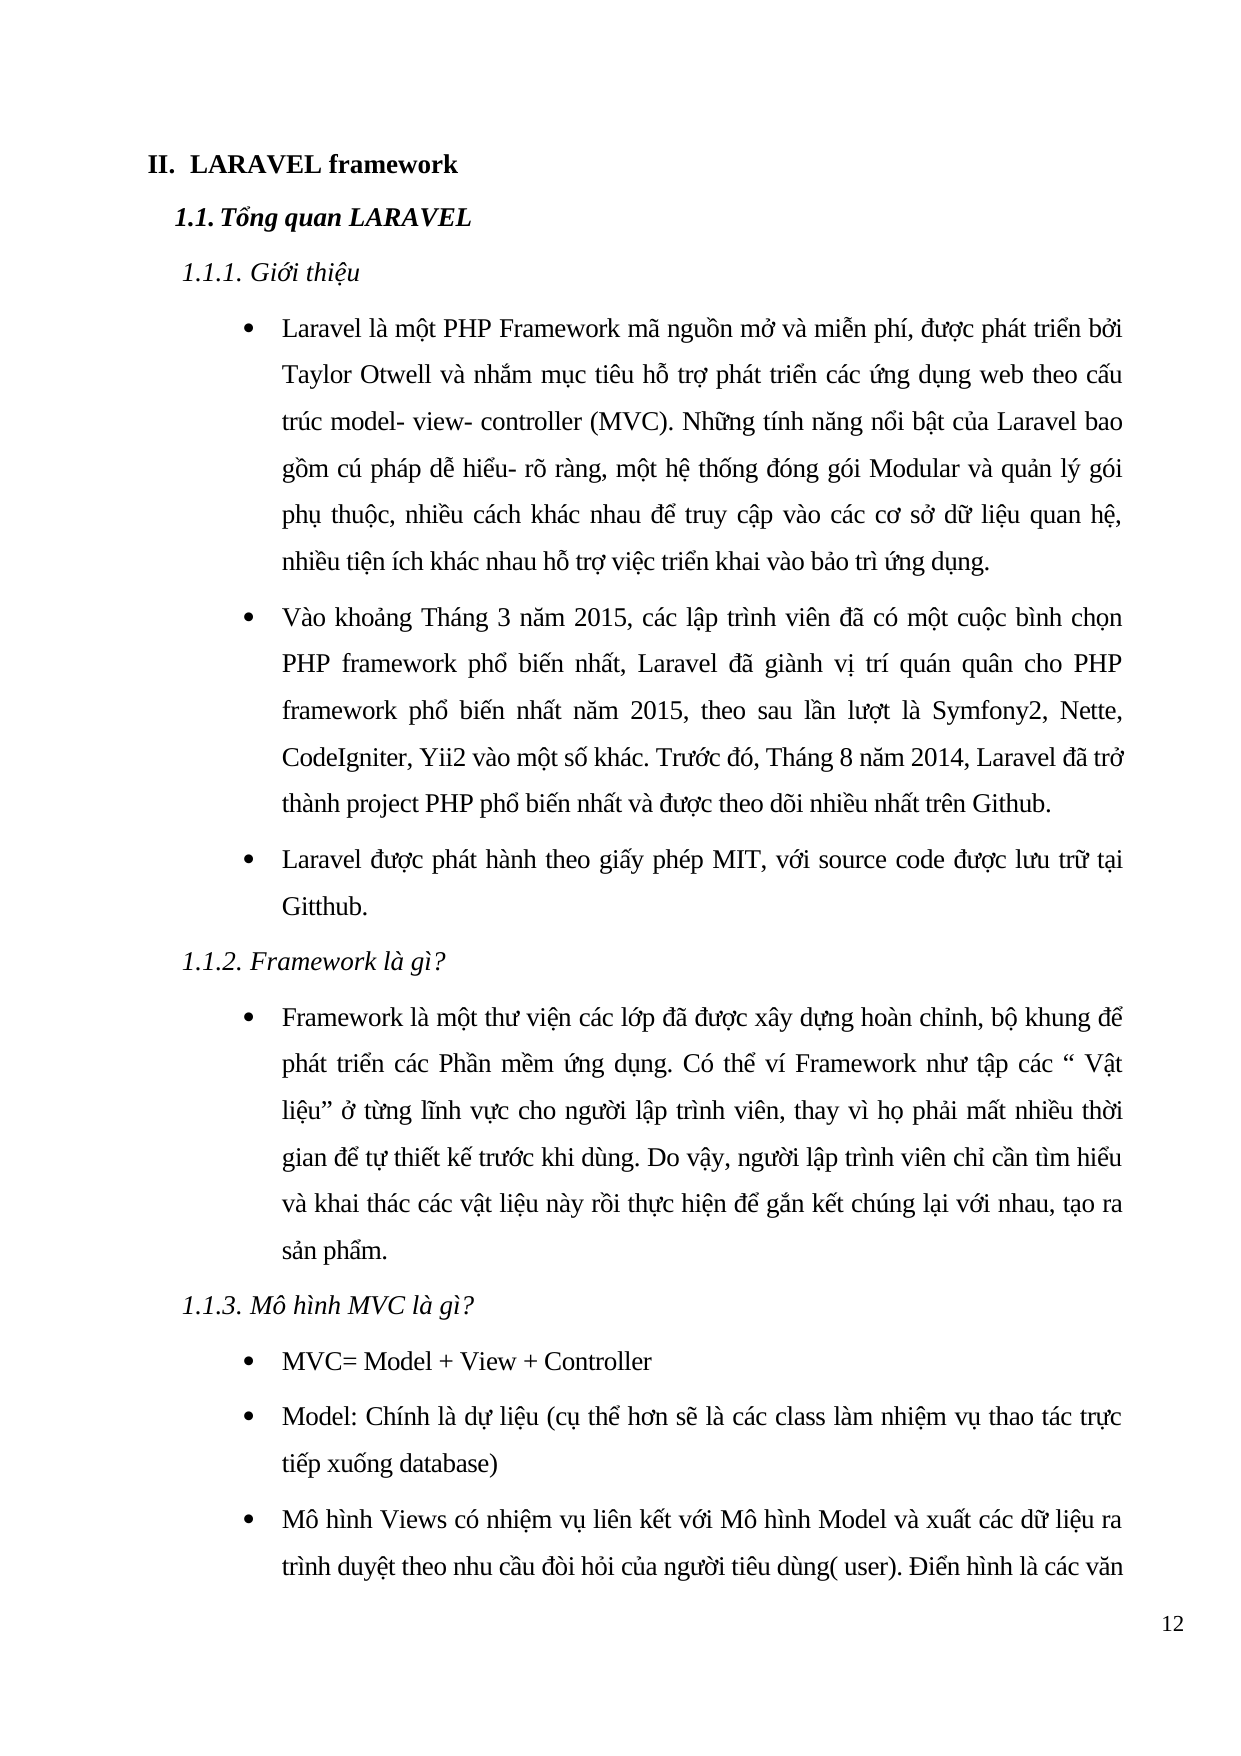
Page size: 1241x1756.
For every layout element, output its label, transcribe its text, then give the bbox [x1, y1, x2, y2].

list Vào khoảng Tháng 3 năm 2015, các lập trình viên đã có một cuộc bình chọn PHP framework phổ biến nhất, Laravel đã giành vị trí quán quân cho PHP framework phổ biến nhất năm 2015, theo sau lần lượt là Symfony2, Nette, CodeIgniter, Yii2 vào một số khác. Trước đó, Tháng 8 năm 2014, Laravel đã trở thành project PHP phổ biến nhất và được theo dõi nhiều nhất trên Github. [244, 601, 1123, 819]
subtitle Mô hình MVC là gì? [182, 1289, 1184, 1320]
subtitle Giới thiệu [182, 256, 1184, 287]
subtitle Tổng quan LARAVEL [174, 201, 1184, 232]
list MVC= Model + View + Controller [244, 1345, 1123, 1376]
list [244, 1503, 1123, 1581]
list Model: Chính là dự liệu (cụ thể hơn sẽ là các class làm nhiệm vụ thao tác trực tiếp xuống database) [244, 1401, 1123, 1478]
list Framework là một thư viện các lớp đã được xây dựng hoàn chỉnh, bộ khung để phát triển các Phần mềm ứng dụng. Có thể ví Framework như tập các “ Vật liệu” ở từng lĩnh vực cho người lập trình viên, thay vì họ phải mất nhiều thời gian để tự thiết kế trước khi dùng. Do vậy, người lập trình viên chỉ cần tìm hiểu và khai thác các vật liệu này rồi thực hiện để gắn kết chúng lại với nhau, tạo ra sản phẩm. [244, 1001, 1123, 1265]
subtitle Framework là gì? [182, 945, 1184, 976]
subtitle LARAVEL framework [175, 148, 1184, 179]
list Laravel là một PHP Framework mã nguồn mở và miễn phí, được phát triển bởi Taylor Otwell và nhắm mục tiêu hỗ trợ phát triển các ứng dụng web theo cấu trúc model- view- controller (MVC). Những tính năng nổi bật của Laravel bao gồm cú pháp dễ hiểu- rõ ràng, một hệ thống đóng gói Modular và quản lý gói phụ thuộc, nhiều cách khác nhau để truy cập vào các cơ sở dữ liệu quan hệ, nhiều tiện ích khác nhau hỗ trợ việc triển khai vào bảo trì ứng dụng. [244, 312, 1123, 576]
list Laravel được phát hành theo giấy phép MIT, với source code được lưu trữ tại Gitthub. [244, 843, 1123, 921]
